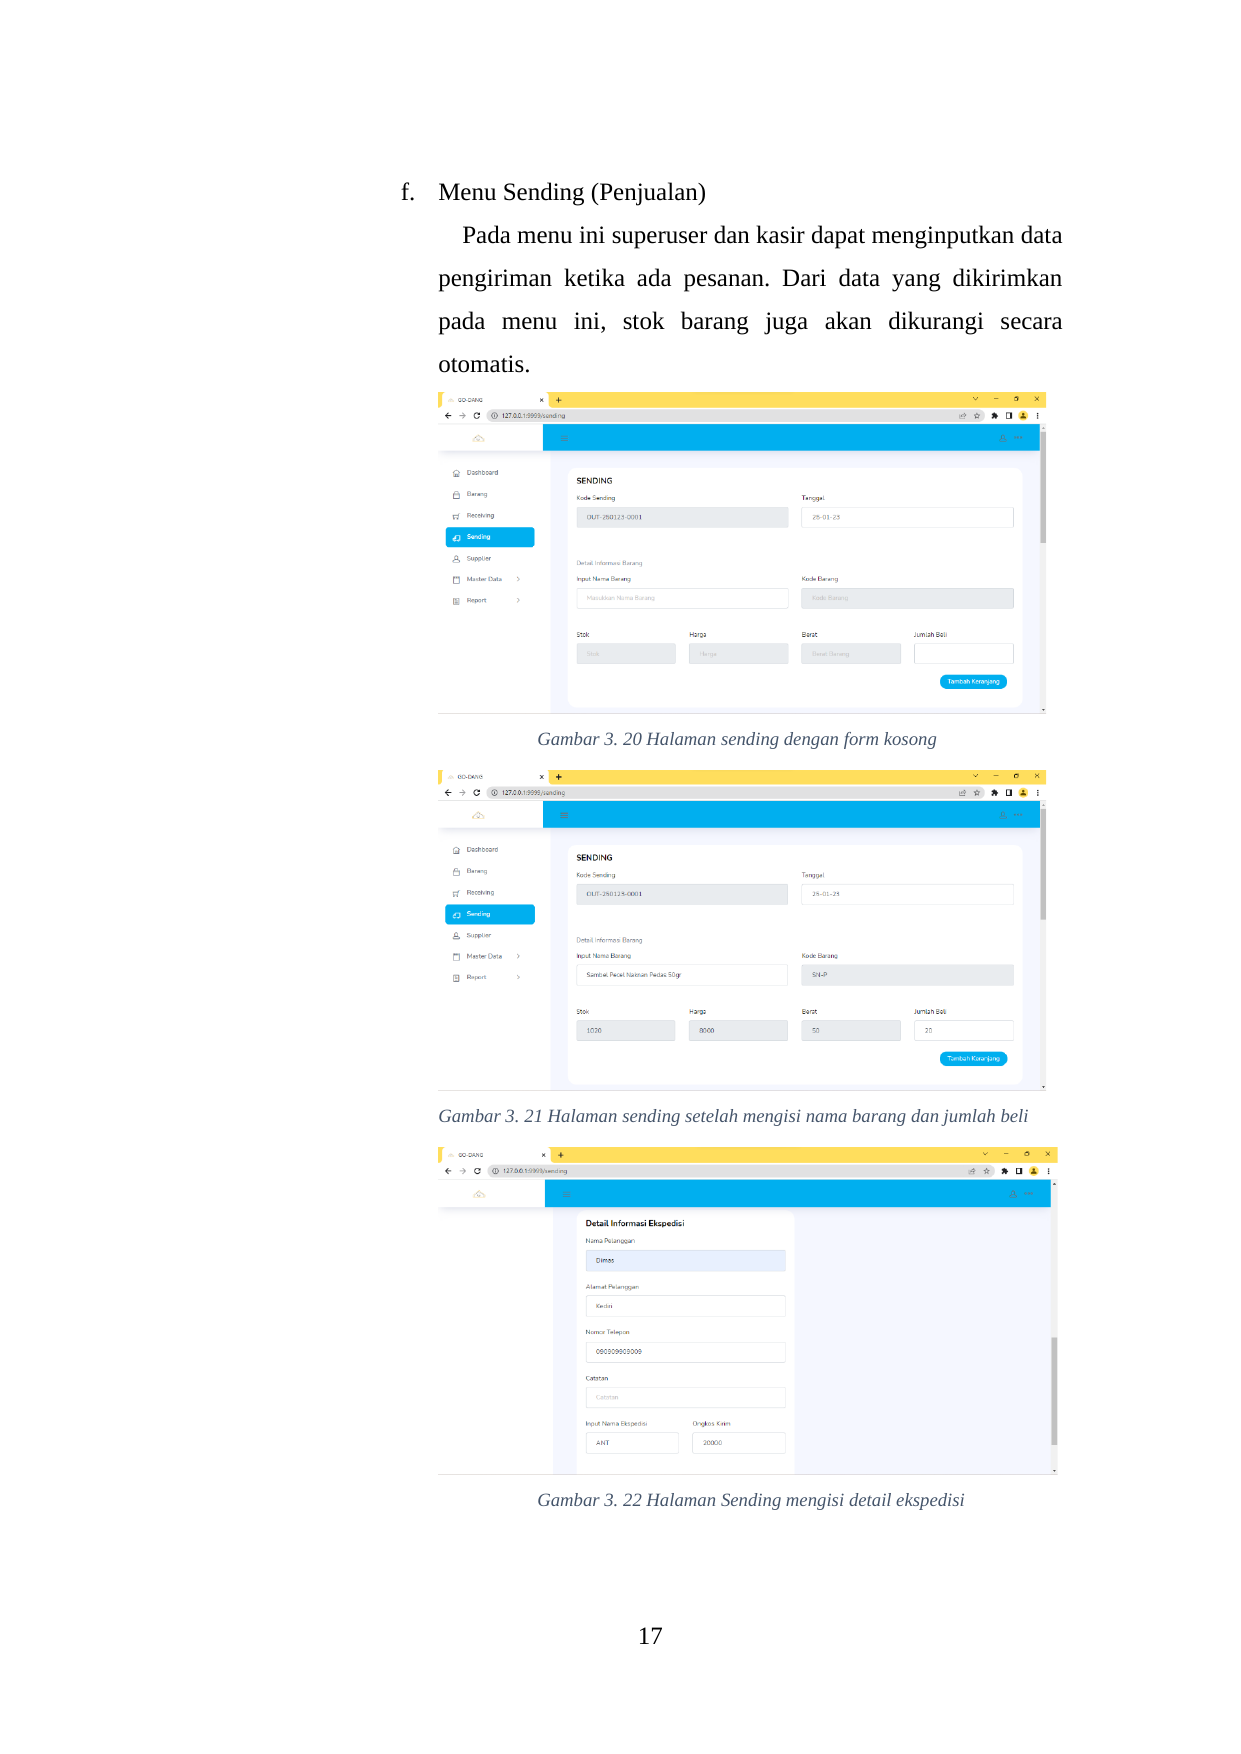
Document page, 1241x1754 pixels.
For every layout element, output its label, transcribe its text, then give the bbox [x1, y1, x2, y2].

list Pada menu ini superuser dan kasir dapat menginputkan data pengiriman ketika ada pesanan. Dari data yang dikirimkan pada menu ini, stok barang juga akan dikurangi secara otomatis. [438, 220, 1063, 378]
text Gambar 3. 22 Halaman Sending mengisi detail ekspedisi [462, 1488, 1063, 1510]
text Gambar 3. 21 Halaman sending setelah mengisi nama barang dan jumlah beli [363, 1105, 1063, 1127]
picture [438, 1147, 1058, 1475]
picture [438, 770, 1047, 1091]
picture [438, 392, 1047, 714]
list Menu Sending (Penjualan) [401, 177, 1063, 206]
text Gambar 3. 20 Halaman sending dengan form kosong [462, 728, 1063, 749]
